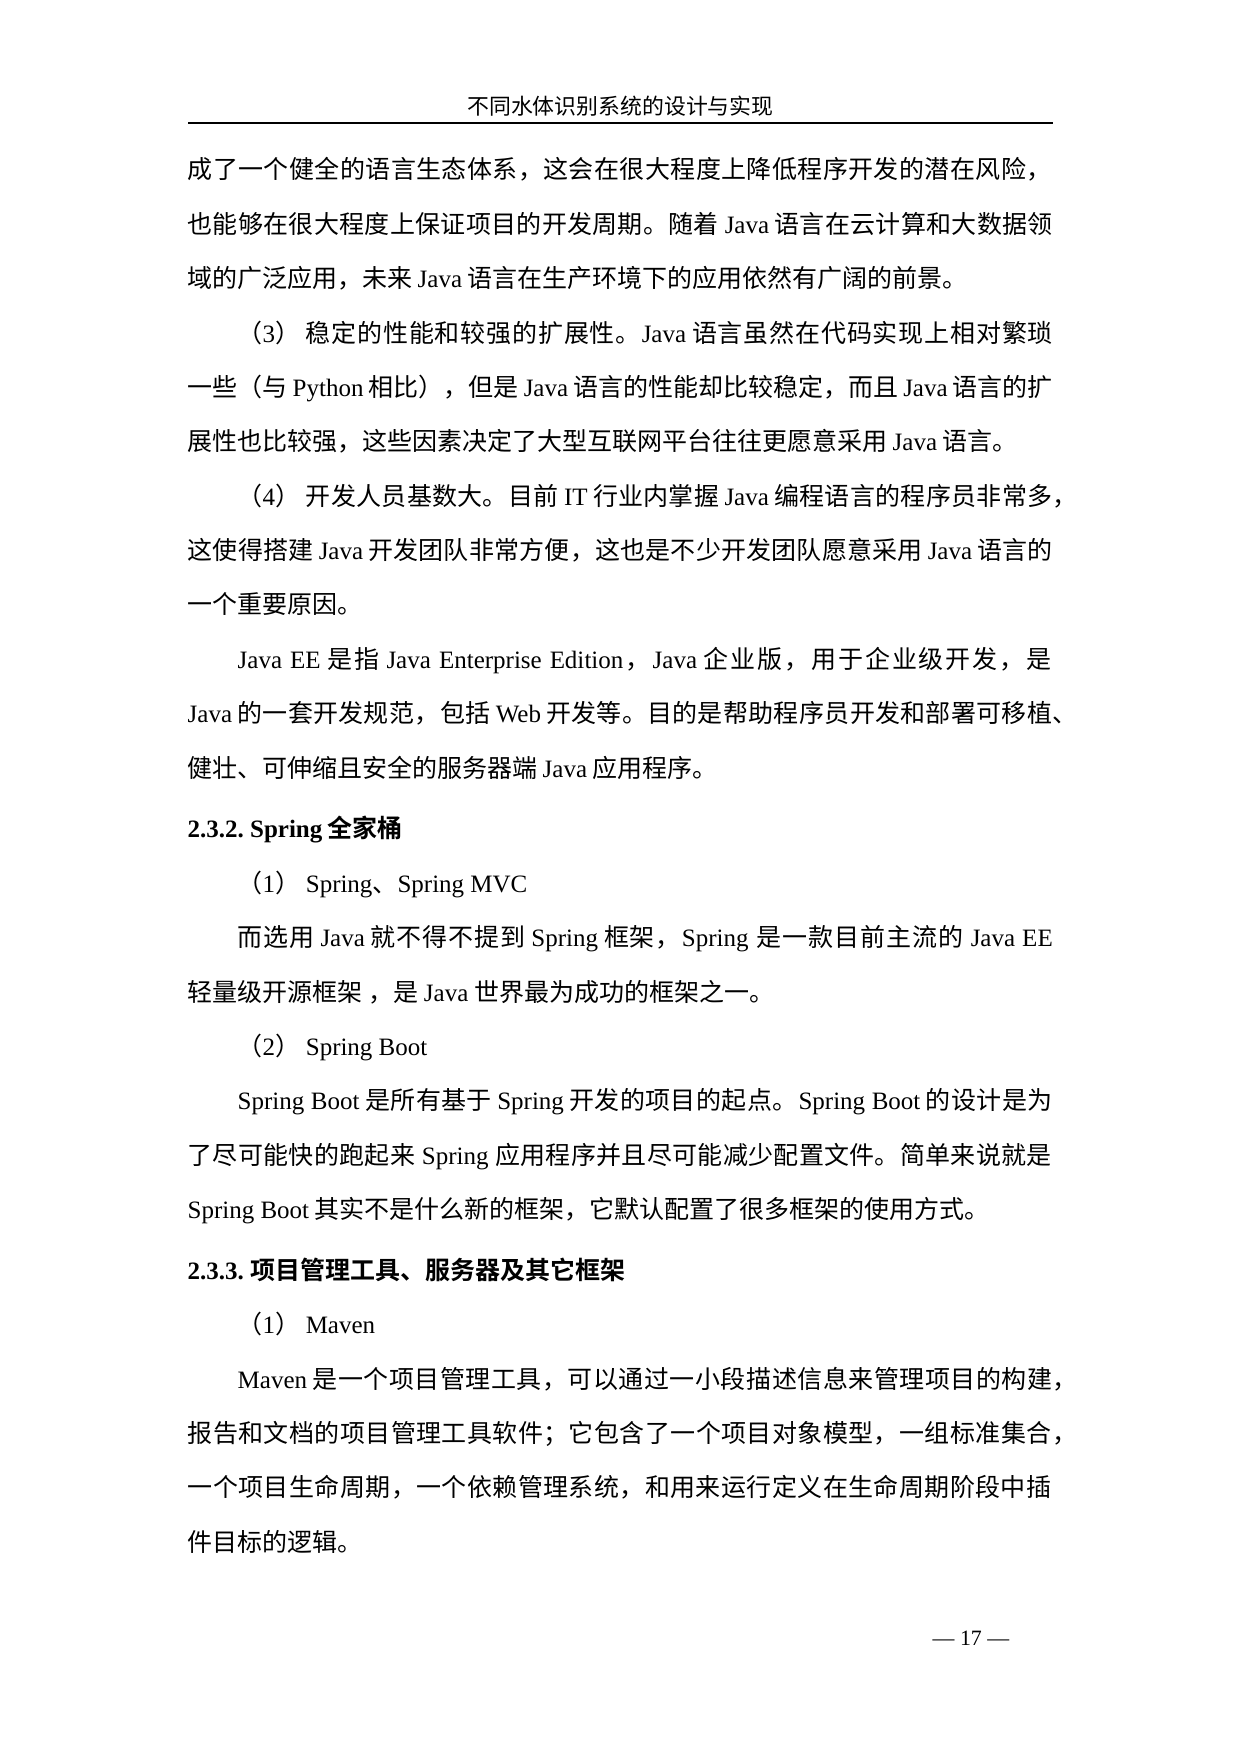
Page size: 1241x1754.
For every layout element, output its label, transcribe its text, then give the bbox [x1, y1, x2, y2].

text Spring Boot是所有基于Spring开发的项目的起点。Spring Boot的设计是为了尽可能快的跑起来 Spring 应用程序并且尽可能减少配置文件。简单来说就是Spring Boot其实不是什么新的框架，它默认配置了很多框架的使用方式。 [187, 1081, 1053, 1226]
list Maven [237, 1305, 1053, 1341]
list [187, 150, 1053, 295]
list Spring Boot [237, 1026, 1053, 1063]
text 而选用Java就不得不提到Spring框架，Spring 是一款目前主流的 Java EE 轻量级开源框架 ，是 Java 世界最为成功的框架之一。 [187, 918, 1053, 1008]
list Spring、Spring MVC [237, 863, 1053, 899]
subtitle 项目管理工具、服务器及其它框架 [187, 1250, 1053, 1287]
list 稳定的性能和较强的扩展性。Java语言虽然在代码实现上相对繁琐一些（与Python相比），但是Java语言的性能却比较稳定，而且Java语言的扩展性也比较强，这些因素决定了大型互联网平台往往更愿意采用Java语言。 [187, 313, 1053, 458]
text Maven是一个项目管理工具，可以通过一小段描述信息来管理项目的构建，报告和文档的项目管理工具软件；它包含了一个项目对象模型，一组标准集合，一个项目生命周期，一个依赖管理系统，和用来运行定义在生命周期阶段中插件目标的逻辑。 [187, 1359, 1053, 1558]
subtitle Spring全家桶 [187, 809, 1053, 845]
text Java EE是指Java Enterprise Edition，Java企业版，用于企业级开发，是Java的一套开发规范，包括Web开发等。目的是帮助程序员开发和部署可移植、健壮、可伸缩且安全的服务器端Java应用程序。 [187, 639, 1053, 784]
list 开发人员基数大。目前IT行业内掌握Java编程语言的程序员非常多，这使得搭建Java开发团队非常方便，这也是不少开发团队愿意采用Java语言的一个重要原因。 [187, 476, 1053, 621]
